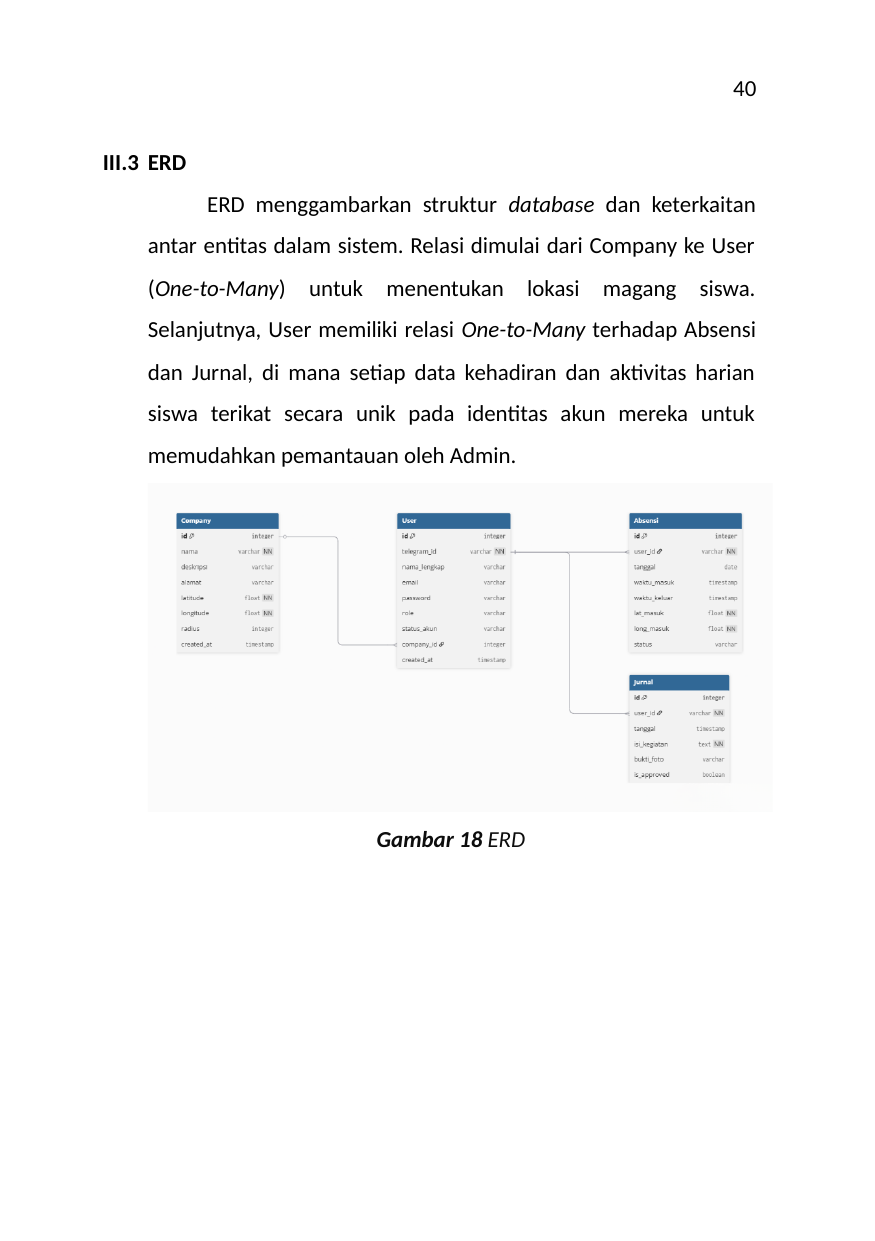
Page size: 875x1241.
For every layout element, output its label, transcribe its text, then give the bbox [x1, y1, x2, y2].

subtitle ERD [103, 148, 756, 176]
text ERD menggambarkan struktur database dan keterkaitan antar entitas dalam sistem. Relasi dimulai dari Company ke User (One-to-Many) untuk menentukan lokasi magang siswa. Selanjutnya, User memiliki relasi One-to-Many terhadap Absensi dan Jurnal, di mana setiap data kehadiran dan aktivitas harian siswa terikat secara unik pada identitas akun mereka untuk memudahkan pemantauan oleh Admin. [148, 190, 756, 469]
text Gambar 18 ERD [148, 826, 756, 854]
picture [147, 483, 773, 812]
